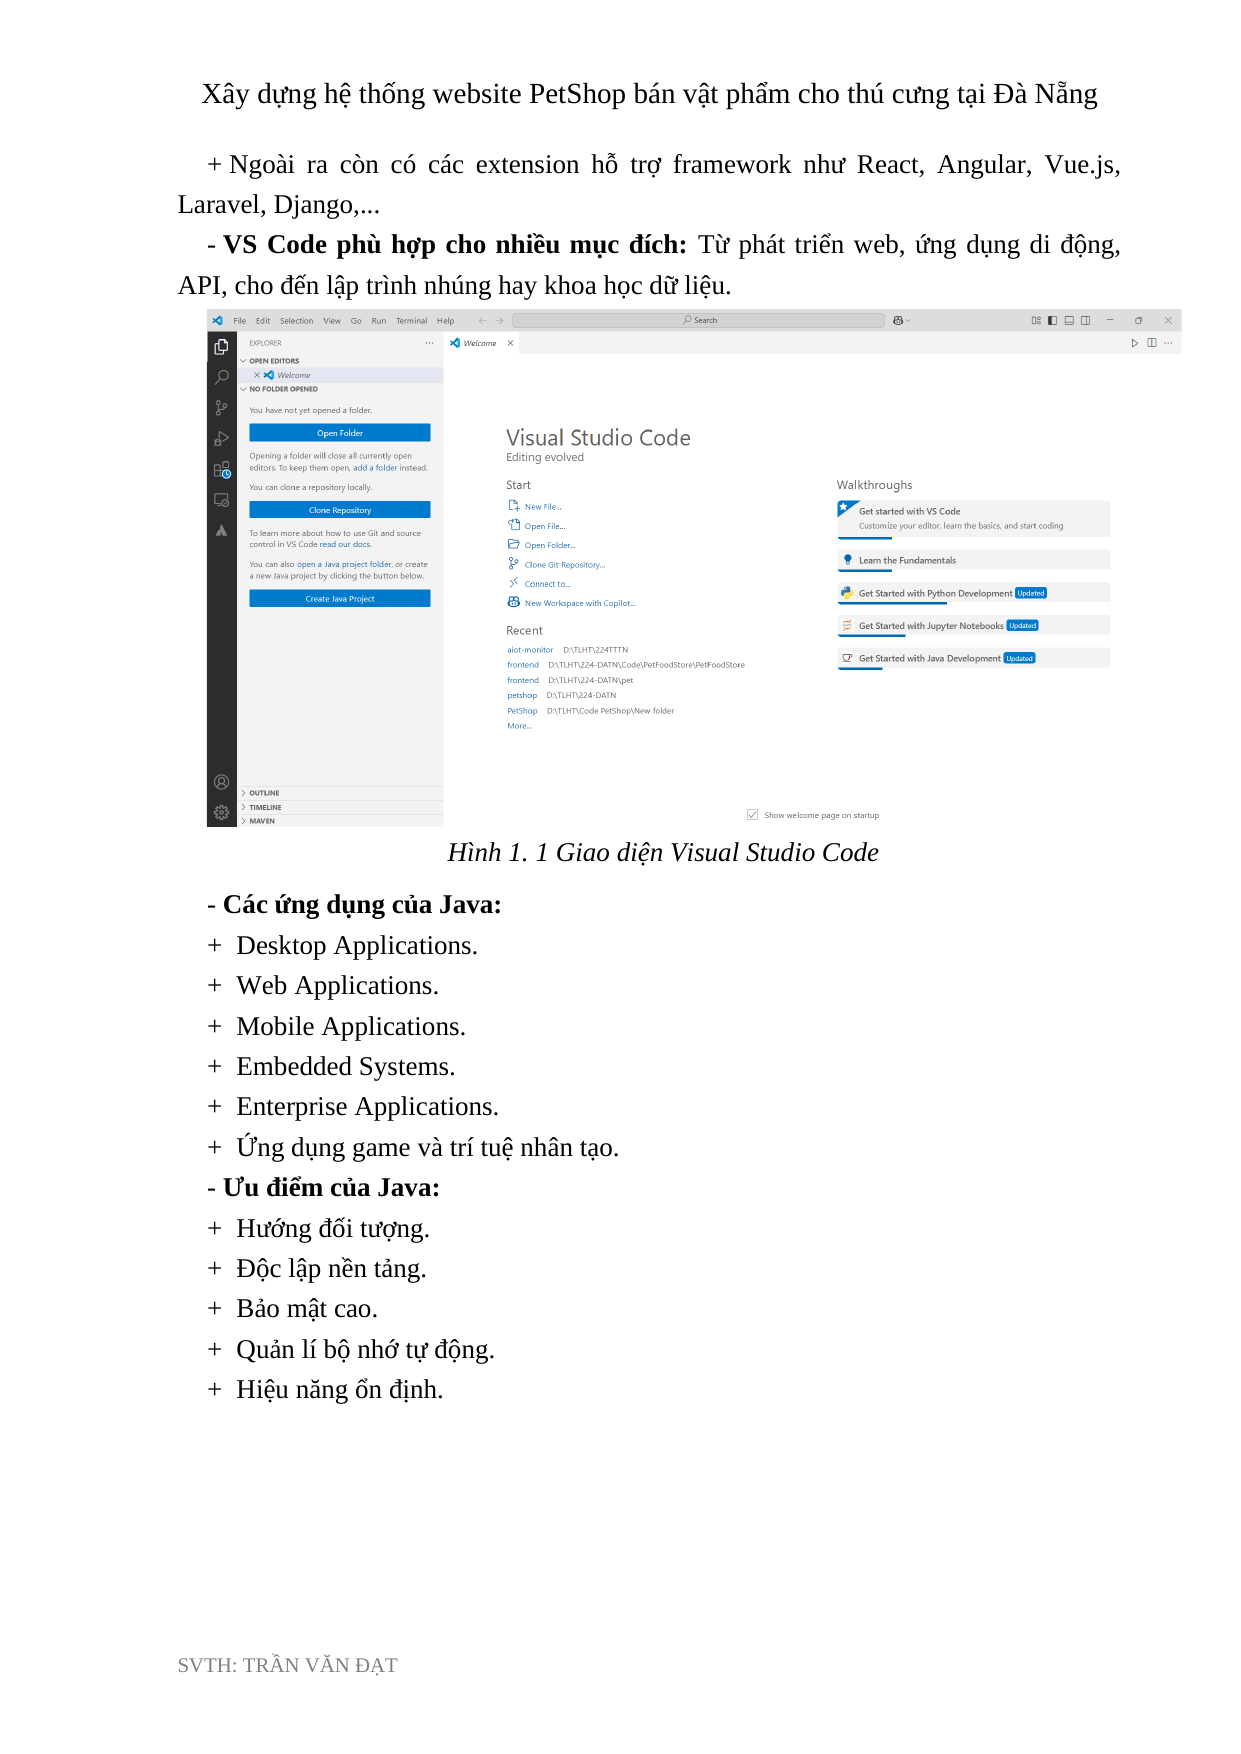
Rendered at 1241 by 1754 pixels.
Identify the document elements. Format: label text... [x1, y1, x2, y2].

list Bảo mật cao. [177, 1292, 1122, 1324]
list Desktop Applications. [177, 929, 1122, 960]
list Hiệu năng ổn định. [177, 1373, 1122, 1404]
list Enterprise Applications. [177, 1090, 1122, 1122]
list Hướng đối tượng. [177, 1212, 1122, 1243]
list VS Code phù hợp cho nhiều mục đích: Từ phát triển web, ứng dụng di động, API, cho đến lập trình nhúng hay khoa học dữ liệu. [177, 228, 1122, 300]
text Hình 1. 1 Giao diện Visual Studio Code [177, 836, 1122, 867]
picture [206, 309, 1182, 827]
list Mobile Applications. [177, 1009, 1122, 1041]
list Ứng dụng game và trí tuệ nhân tạo. [177, 1131, 1122, 1162]
list Ưu điểm của Java: [177, 1171, 1122, 1202]
list Ngoài ra còn có các extension hỗ trợ framework như React, Angular, Vue.js, Laravel, Django,... [177, 148, 1122, 219]
list Độc lập nền tảng. [177, 1252, 1122, 1283]
list Quản lí bộ nhớ tự động. [177, 1333, 1122, 1364]
list Web Applications. [177, 969, 1122, 1000]
list Các ứng dụng của Java: [177, 888, 1122, 919]
list Embedded Systems. [177, 1050, 1122, 1081]
